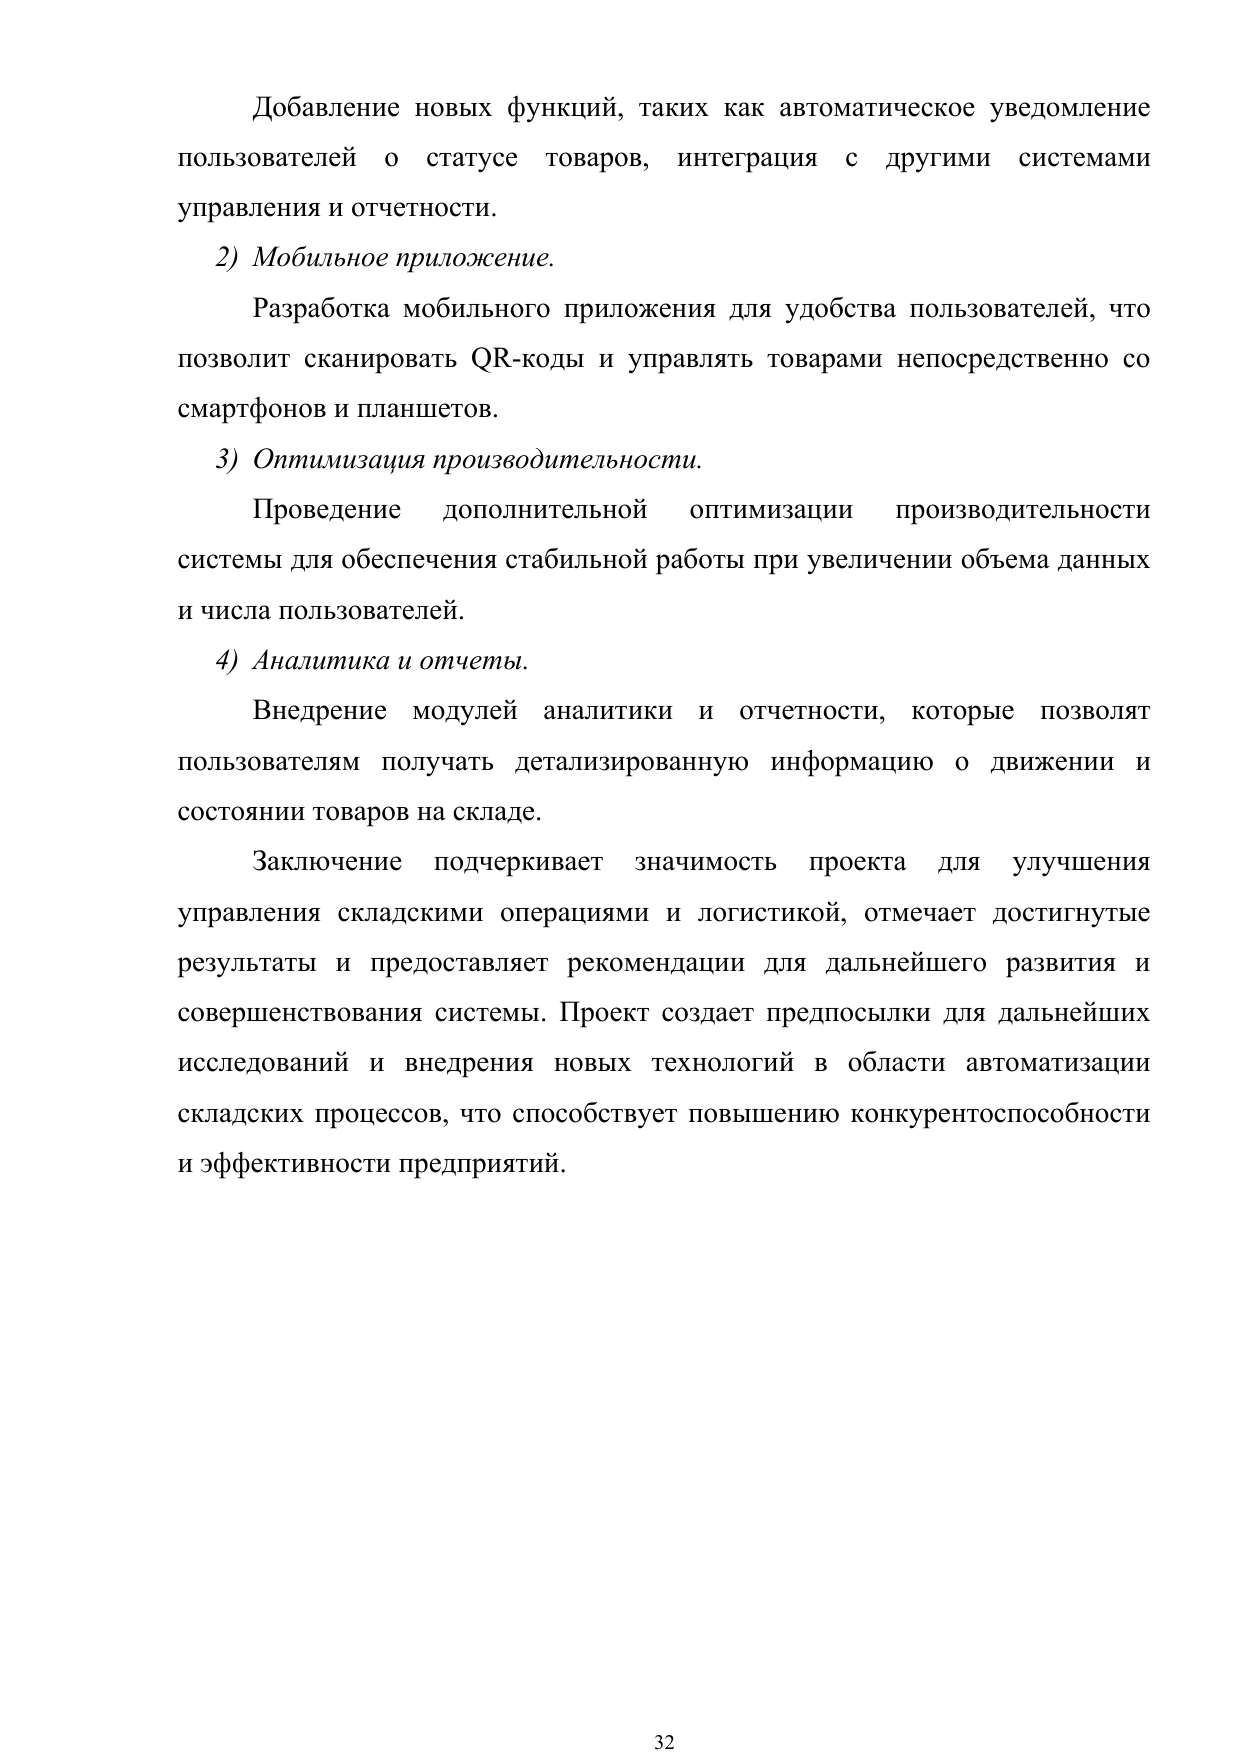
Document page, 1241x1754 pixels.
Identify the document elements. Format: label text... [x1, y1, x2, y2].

list Оптимизация производительности. [215, 441, 1152, 474]
text Добавление новых функций, таких как автоматическое уведомление пользователей о статусе товаров, интеграция с другими системами управления и отчетности. [177, 89, 1152, 223]
text Внедрение модулей аналитики и отчетности, которые позволят пользователям получать детализированную информацию о движении и состоянии товаров на складе. [177, 692, 1152, 827]
list Мобильное приложение. [215, 239, 1152, 273]
text Проведение дополнительной оптимизации производительности системы для обеспечения стабильной работы при увеличении объема данных и числа пользователей. [177, 491, 1152, 625]
text Заключение подчеркивает значимость проекта для улучшения управления складскими операциями и логистикой, отмечает достигнутые результаты и предоставляет рекомендации для дальнейшего развития и совершенствования системы. Проект создает предпосылки для дальнейших исследований и внедрения новых технологий в области автоматизации складских процессов, что способствует повышению конкурентоспособности и эффективности предприятий. [177, 843, 1152, 1179]
text Разработка мобильного приложения для удобства пользователей, что позволит сканировать QR-коды и управлять товарами непосредственно со смартфонов и планшетов. [177, 290, 1152, 424]
list Аналитика и отчеты. [215, 642, 1152, 676]
